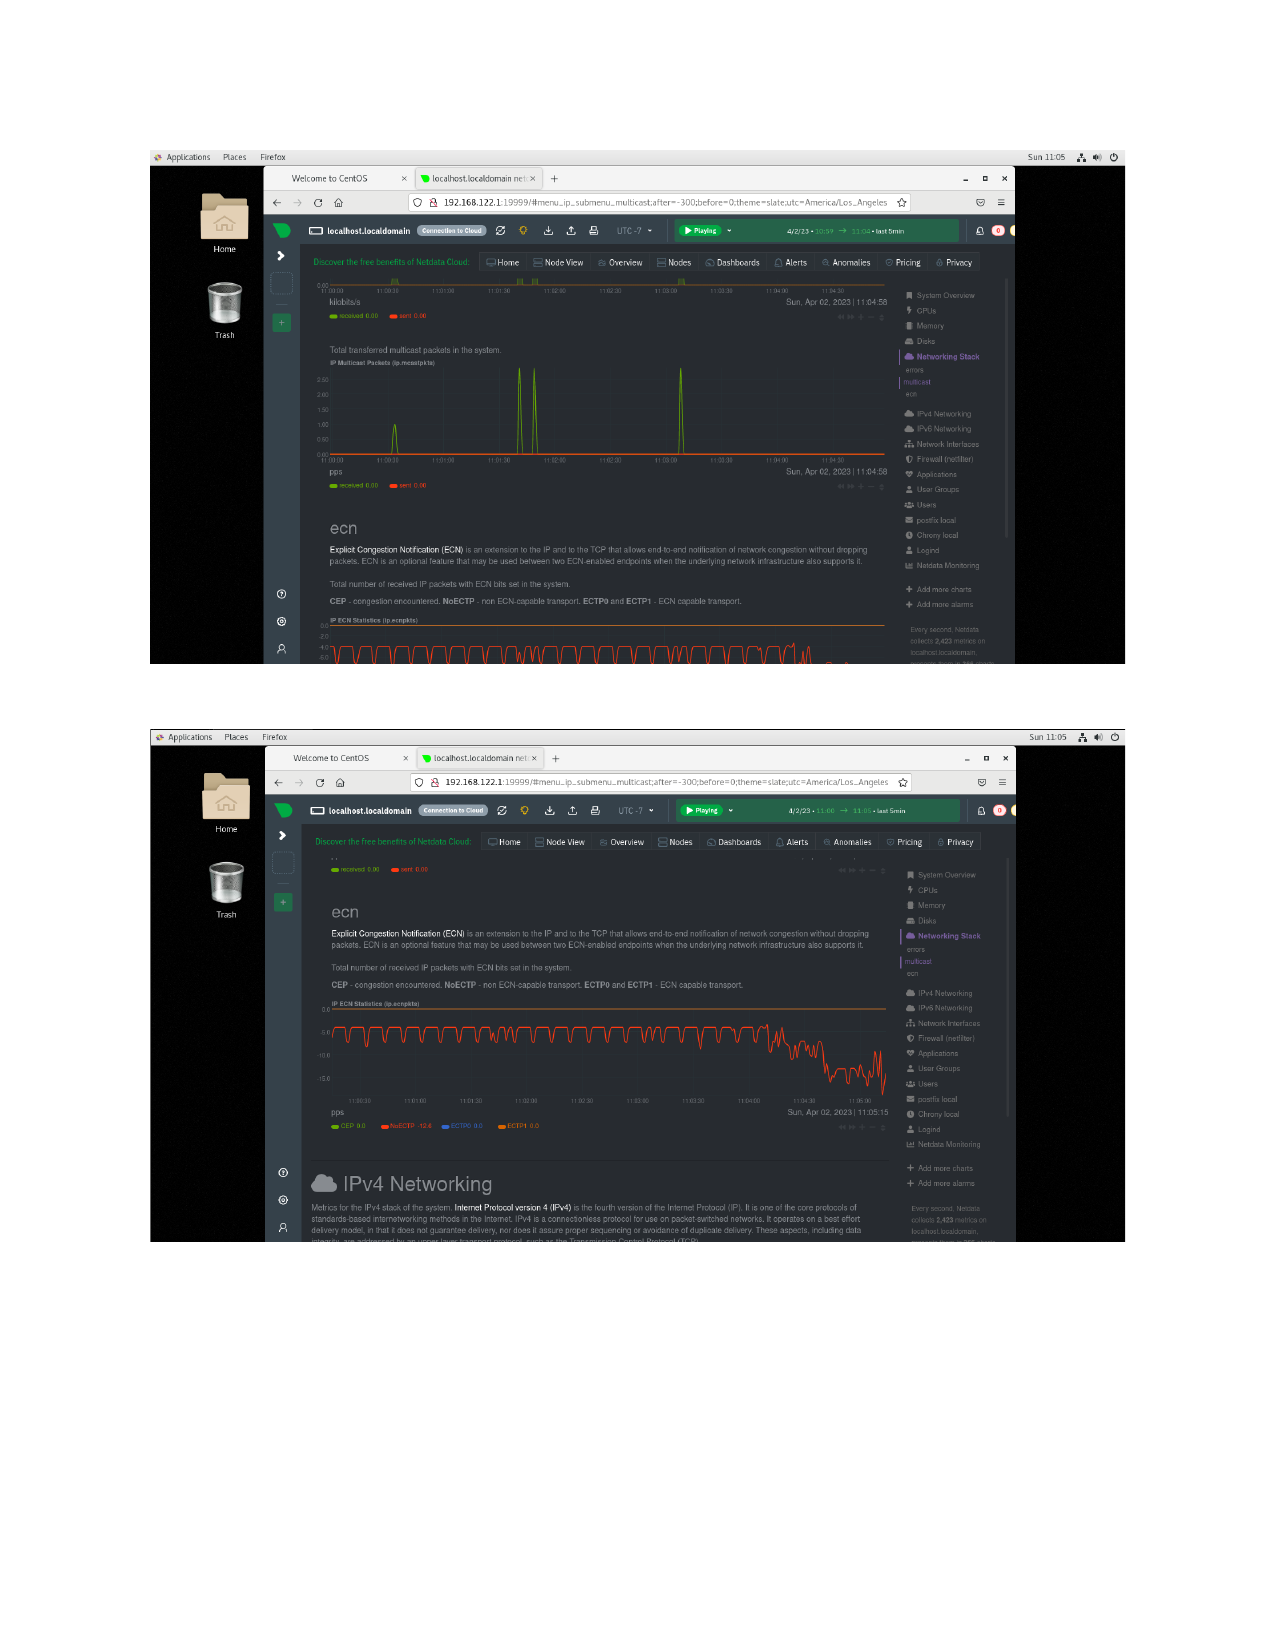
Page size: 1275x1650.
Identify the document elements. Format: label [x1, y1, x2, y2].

picture [150, 150, 1125, 664]
picture [150, 729, 1125, 1242]
